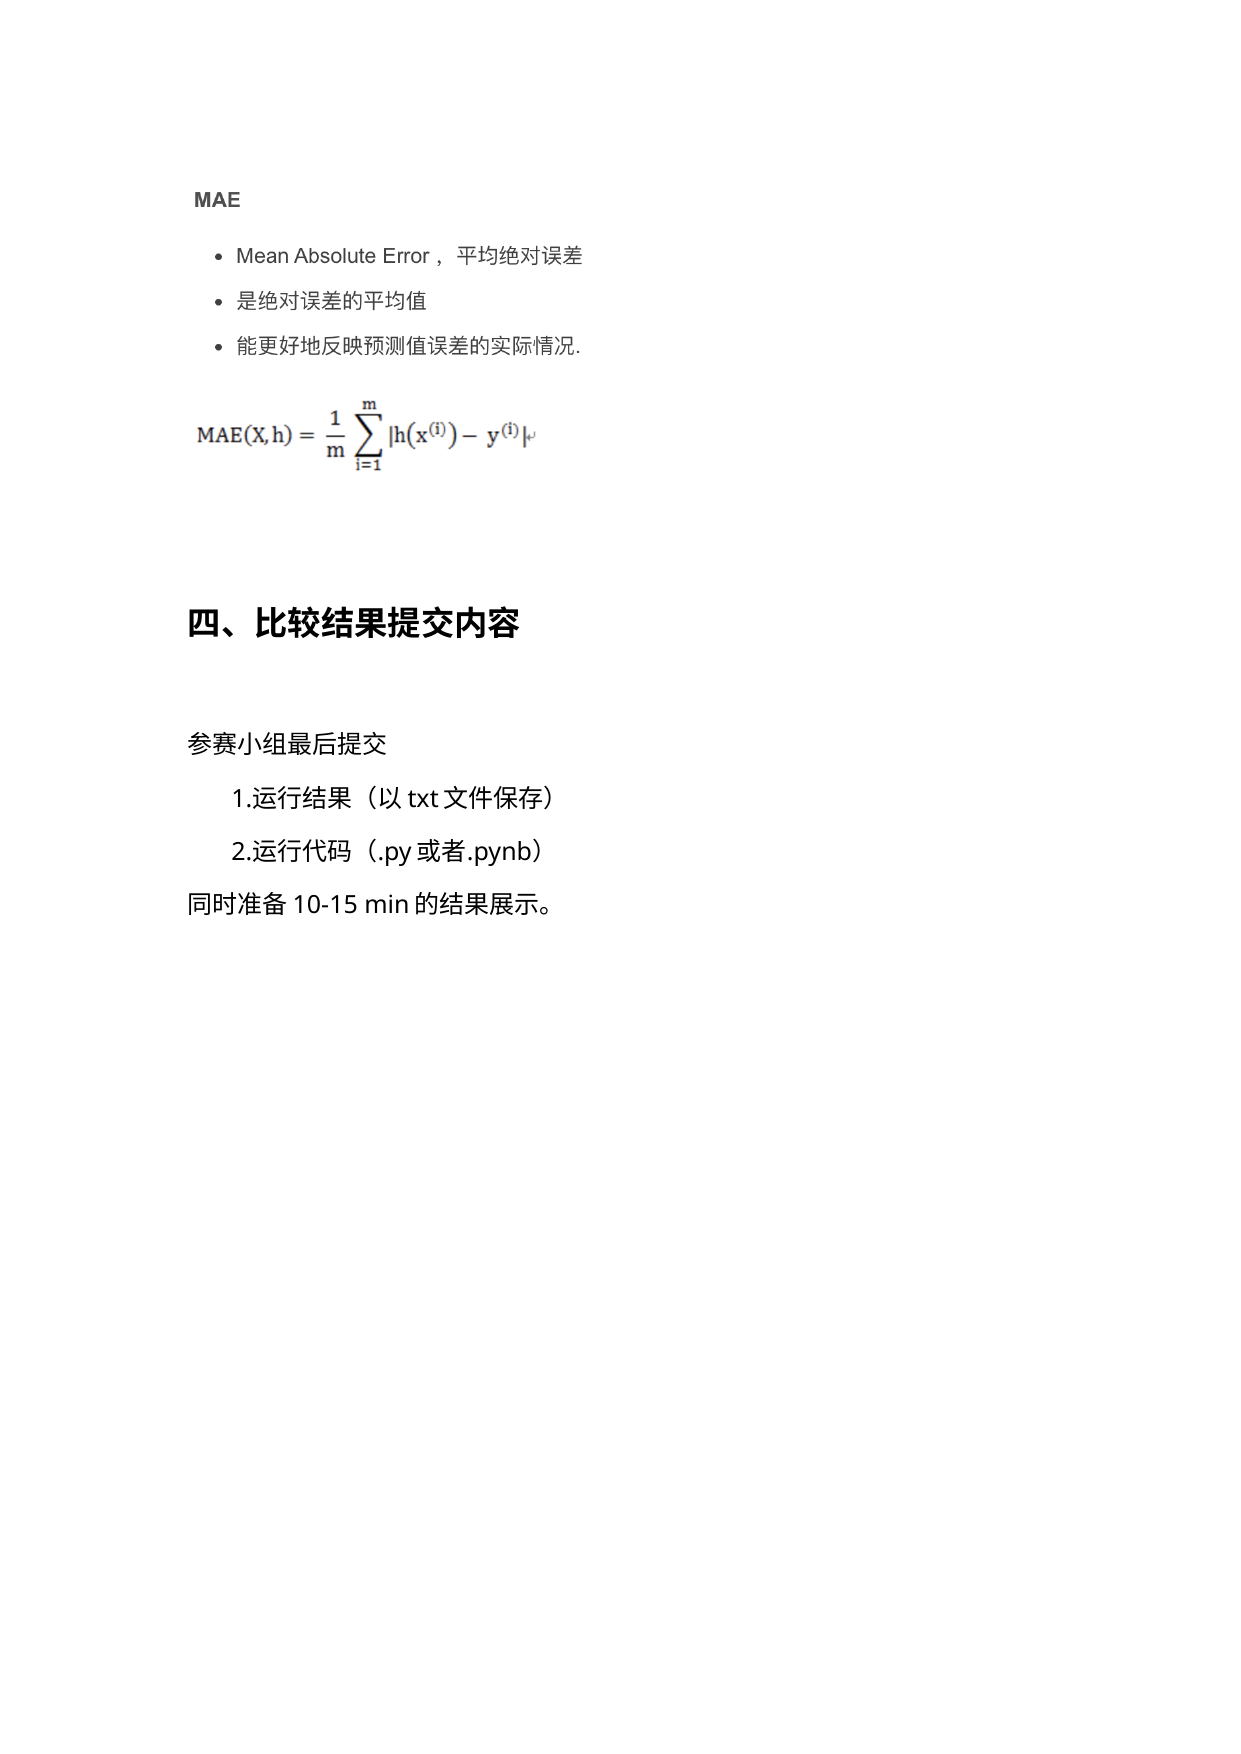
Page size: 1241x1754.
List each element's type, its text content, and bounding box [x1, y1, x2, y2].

picture [187, 172, 703, 491]
list 同时准备10-15 min的结果展示。 [187, 881, 1053, 924]
text 参赛小组最后提交 [187, 721, 1053, 765]
text 1.运行结果（以txt文件保存） [231, 774, 1053, 818]
text 四、比较结果提交内容 [187, 577, 1053, 665]
text 2.运行代码（.py或者.pynb） [231, 827, 1053, 871]
